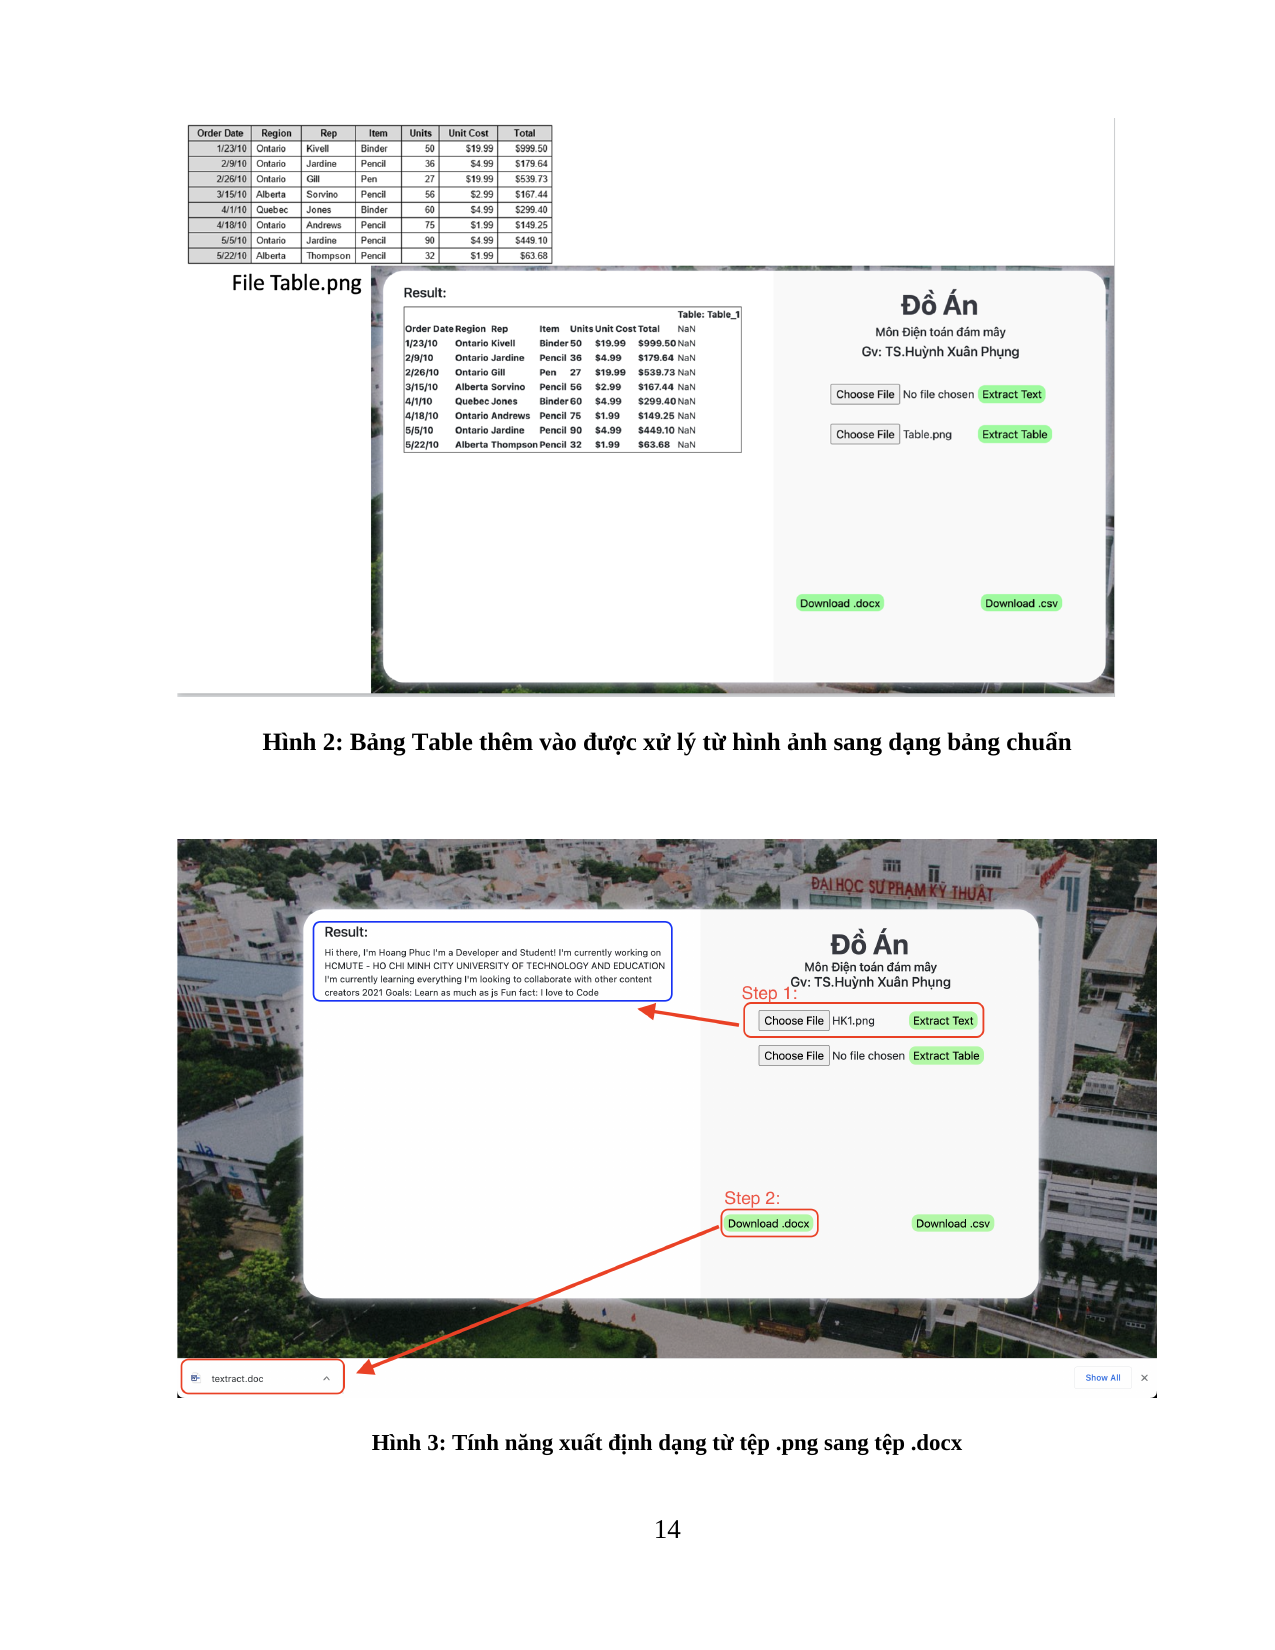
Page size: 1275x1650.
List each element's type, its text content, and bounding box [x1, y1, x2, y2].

text Hình 3: Tính năng xuất định dạng từ tệp .png sang tệp .docx [177, 1429, 1157, 1455]
text Hình 2: Bảng Table thêm vào được xử lý từ hình ảnh sang dạng bảng chuẩn [177, 727, 1157, 756]
picture [177, 118, 1116, 697]
picture [177, 839, 1157, 1398]
